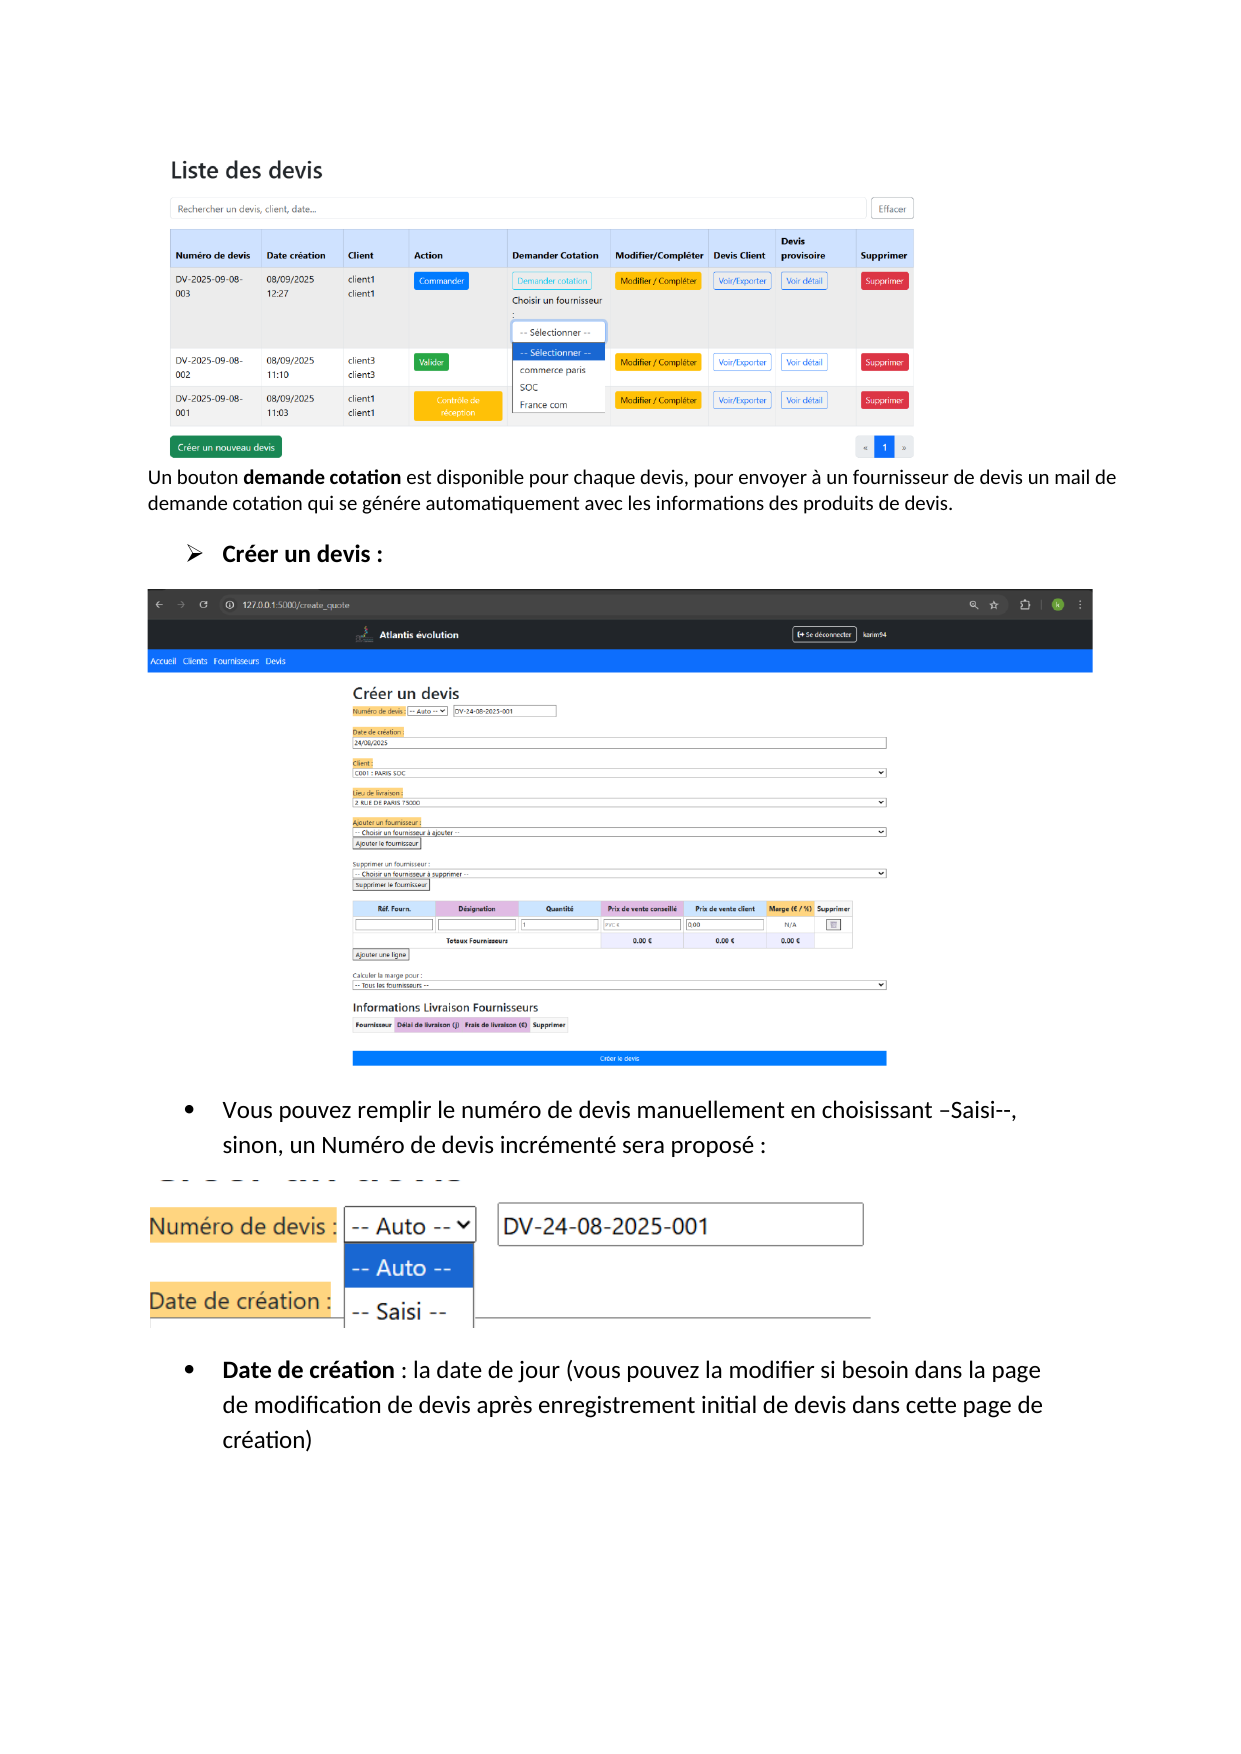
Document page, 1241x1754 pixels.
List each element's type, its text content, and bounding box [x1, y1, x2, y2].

text Un bouton demande cotation est disponible pour chaque devis, pour envoyer à un fournisseur de devis un mail de demande cotation qui se génére automatiquement avec les informations des produits de devis. [148, 464, 1166, 515]
picture [147, 147, 947, 465]
picture [147, 589, 1093, 1066]
picture [150, 1180, 871, 1328]
list Créer un devis : [185, 538, 1166, 568]
